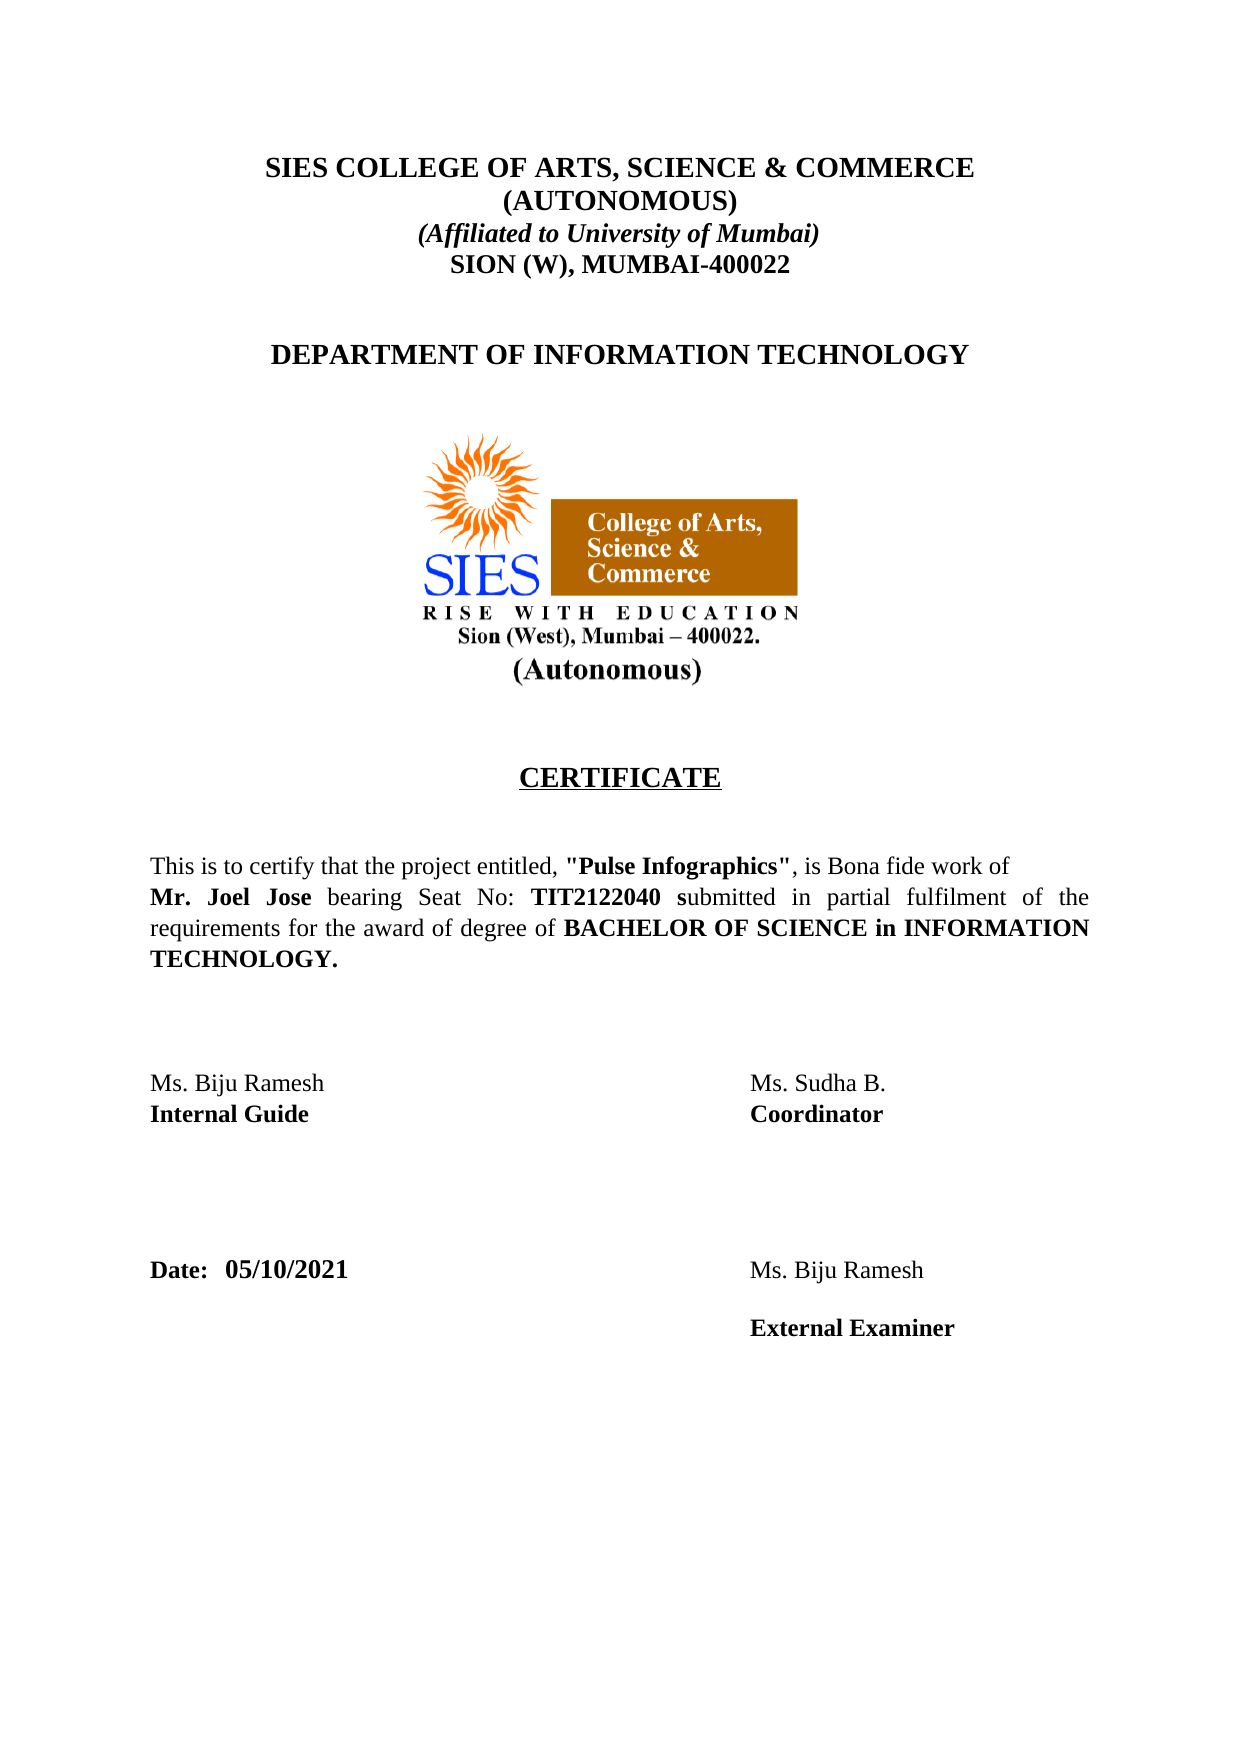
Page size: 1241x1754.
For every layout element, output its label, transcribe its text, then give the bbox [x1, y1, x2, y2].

text Internal Guide Coordinator [150, 1099, 1090, 1128]
text CERTIFICATE [150, 760, 1090, 793]
text DEPARTMENT OF INFORMATION TECHNOLOGY [150, 337, 1090, 370]
text Mr. Joel Jose bearing Seat No: TIT2122040 submitted in partial fulfilment of the requirements for the award of degree of BACHELOR OF SCIENCE in INFORMATION TECHNOLOGY. [150, 882, 1090, 973]
text Ms. Biju Ramesh Ms. Sudha B. [150, 1068, 1090, 1097]
text (Affiliated to University of Mumbai) [150, 217, 1090, 248]
picture [401, 427, 839, 693]
text Date: 05/10/2021 Ms. Biju Ramesh [150, 1254, 1090, 1285]
text SIES COLLEGE OF ARTS, SCIENCE & COMMERCE (AUTONOMOUS) [150, 150, 1090, 217]
text This is to certify that the project entitled, "Pulse Infographics", is Bona fide work of [150, 851, 1090, 879]
text SION (W), MUMBAI-400022 [150, 248, 1090, 279]
text External Examiner [150, 1313, 1090, 1342]
